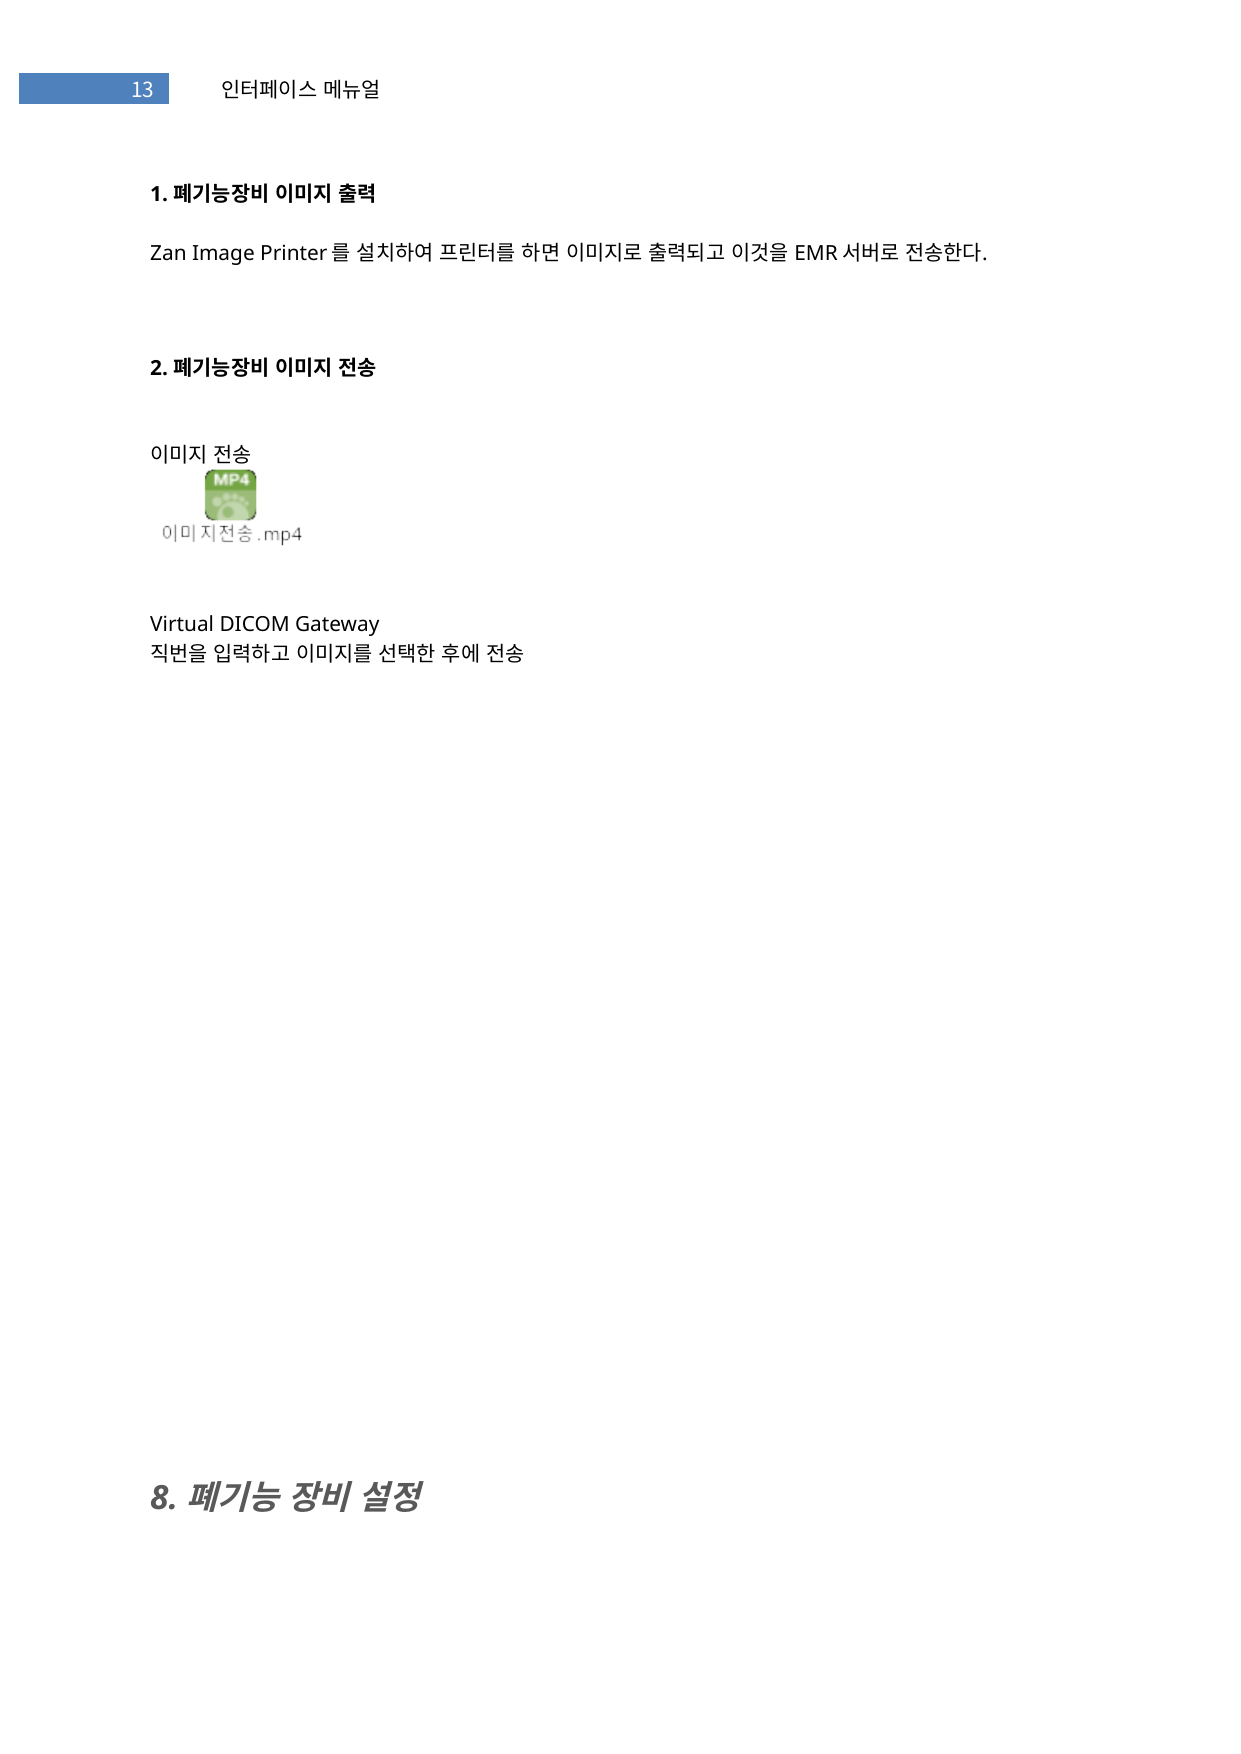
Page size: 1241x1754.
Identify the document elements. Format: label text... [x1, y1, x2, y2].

text 8. 폐기능 장비 설정 [150, 1471, 1090, 1519]
text 이미지 전송 [150, 439, 1090, 469]
text 2. 폐기능장비 이미지 전송 [150, 352, 1090, 382]
text Virtual DICOM Gateway [150, 609, 1090, 637]
text Zan Image Printer를 설치하여 프린터를 하면 이미지로 출력되고 이것을 EMR서버로 전송한다. [150, 236, 1090, 266]
text 1. 폐기능장비 이미지 출력 [150, 177, 1090, 207]
text 직번을 입력하고 이미지를 선택한 후에 전송 [150, 637, 1090, 667]
